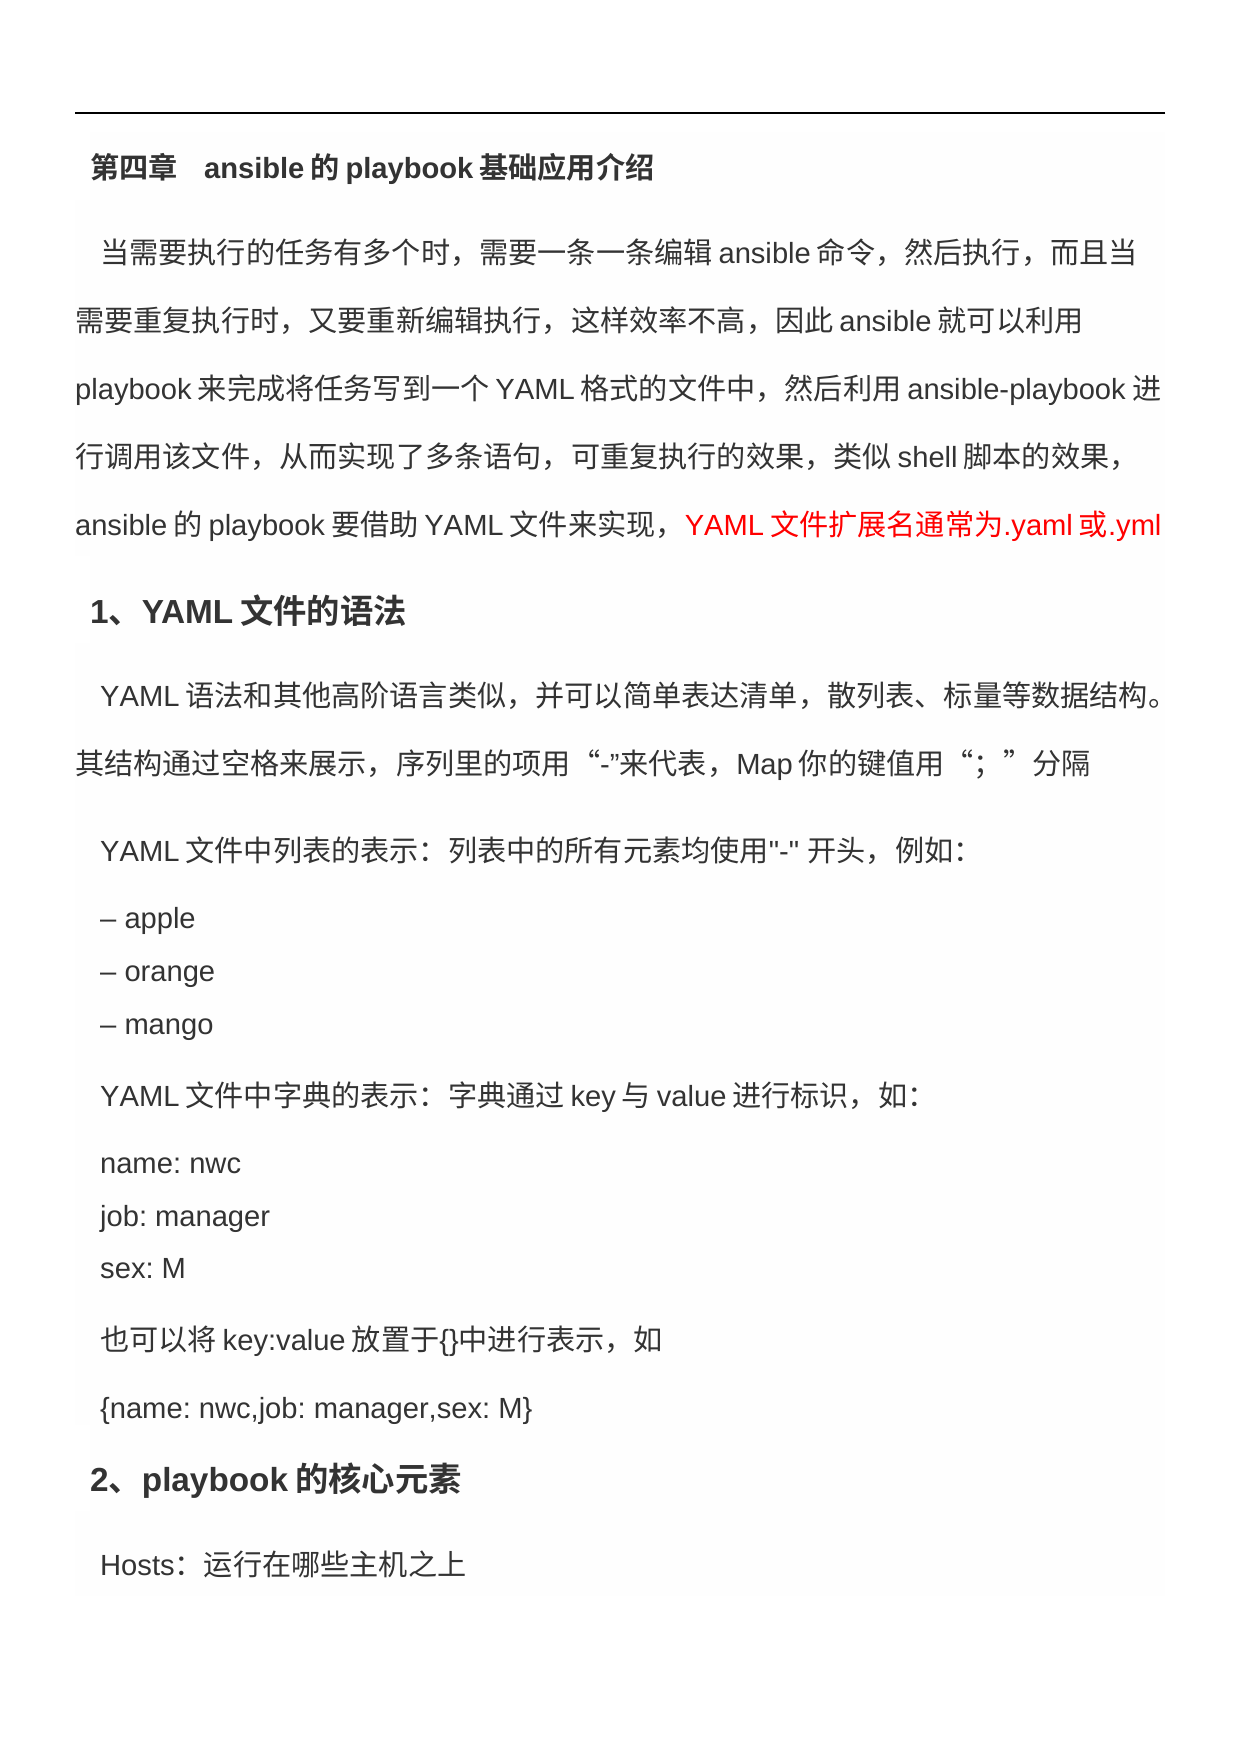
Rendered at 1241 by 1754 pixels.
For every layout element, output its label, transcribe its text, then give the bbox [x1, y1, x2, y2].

text job: manager [75, 1199, 1165, 1233]
text 当需要执行的任务有多个时，需要一条一条编辑ansible命令，然后执行，而且当需要重复执行时，又要重新编辑执行，这样效率不高，因此ansible就可以利用playbook来完成将任务写到一个YAML格式的文件中，然后利用ansible-playbook进行调用该文件，从而实现了多条语句，可重复执行的效果，类似shell脚本的效果，ansible的playbook要借助YAML文件来实现，YAML文件扩展名通常为.yaml或.yml [75, 217, 1165, 556]
subtitle 第四章 ansible的playbook基础应用介绍 [90, 132, 1165, 200]
text YAML文件中列表的表示：列表中的所有元素均使用"-" 开头，例如： [75, 814, 1165, 882]
text – apple [75, 901, 1165, 935]
subtitle 1、YAML文件的语法 [90, 575, 1165, 643]
text name: nwc [75, 1146, 1165, 1180]
text Hosts：运行在哪些主机之上 [75, 1528, 1165, 1596]
text – orange [75, 954, 1165, 988]
text 也可以将key:value放置于{}中进行表示，如 [75, 1304, 1165, 1372]
subtitle 2、playbook的核心元素 [90, 1443, 1165, 1511]
text {name: nwc,job: manager,sex: M} [75, 1391, 1165, 1425]
text YAML语法和其他高阶语言类似，并可以简单表达清单，散列表、标量等数据结构。其结构通过空格来展示，序列里的项用“-”来代表，Map你的键值用“；”分隔 [75, 660, 1165, 796]
text sex: M [75, 1251, 1165, 1285]
text – mango [75, 1007, 1165, 1041]
text YAML文件中字典的表示：字典通过key与value进行标识，如： [75, 1059, 1165, 1127]
